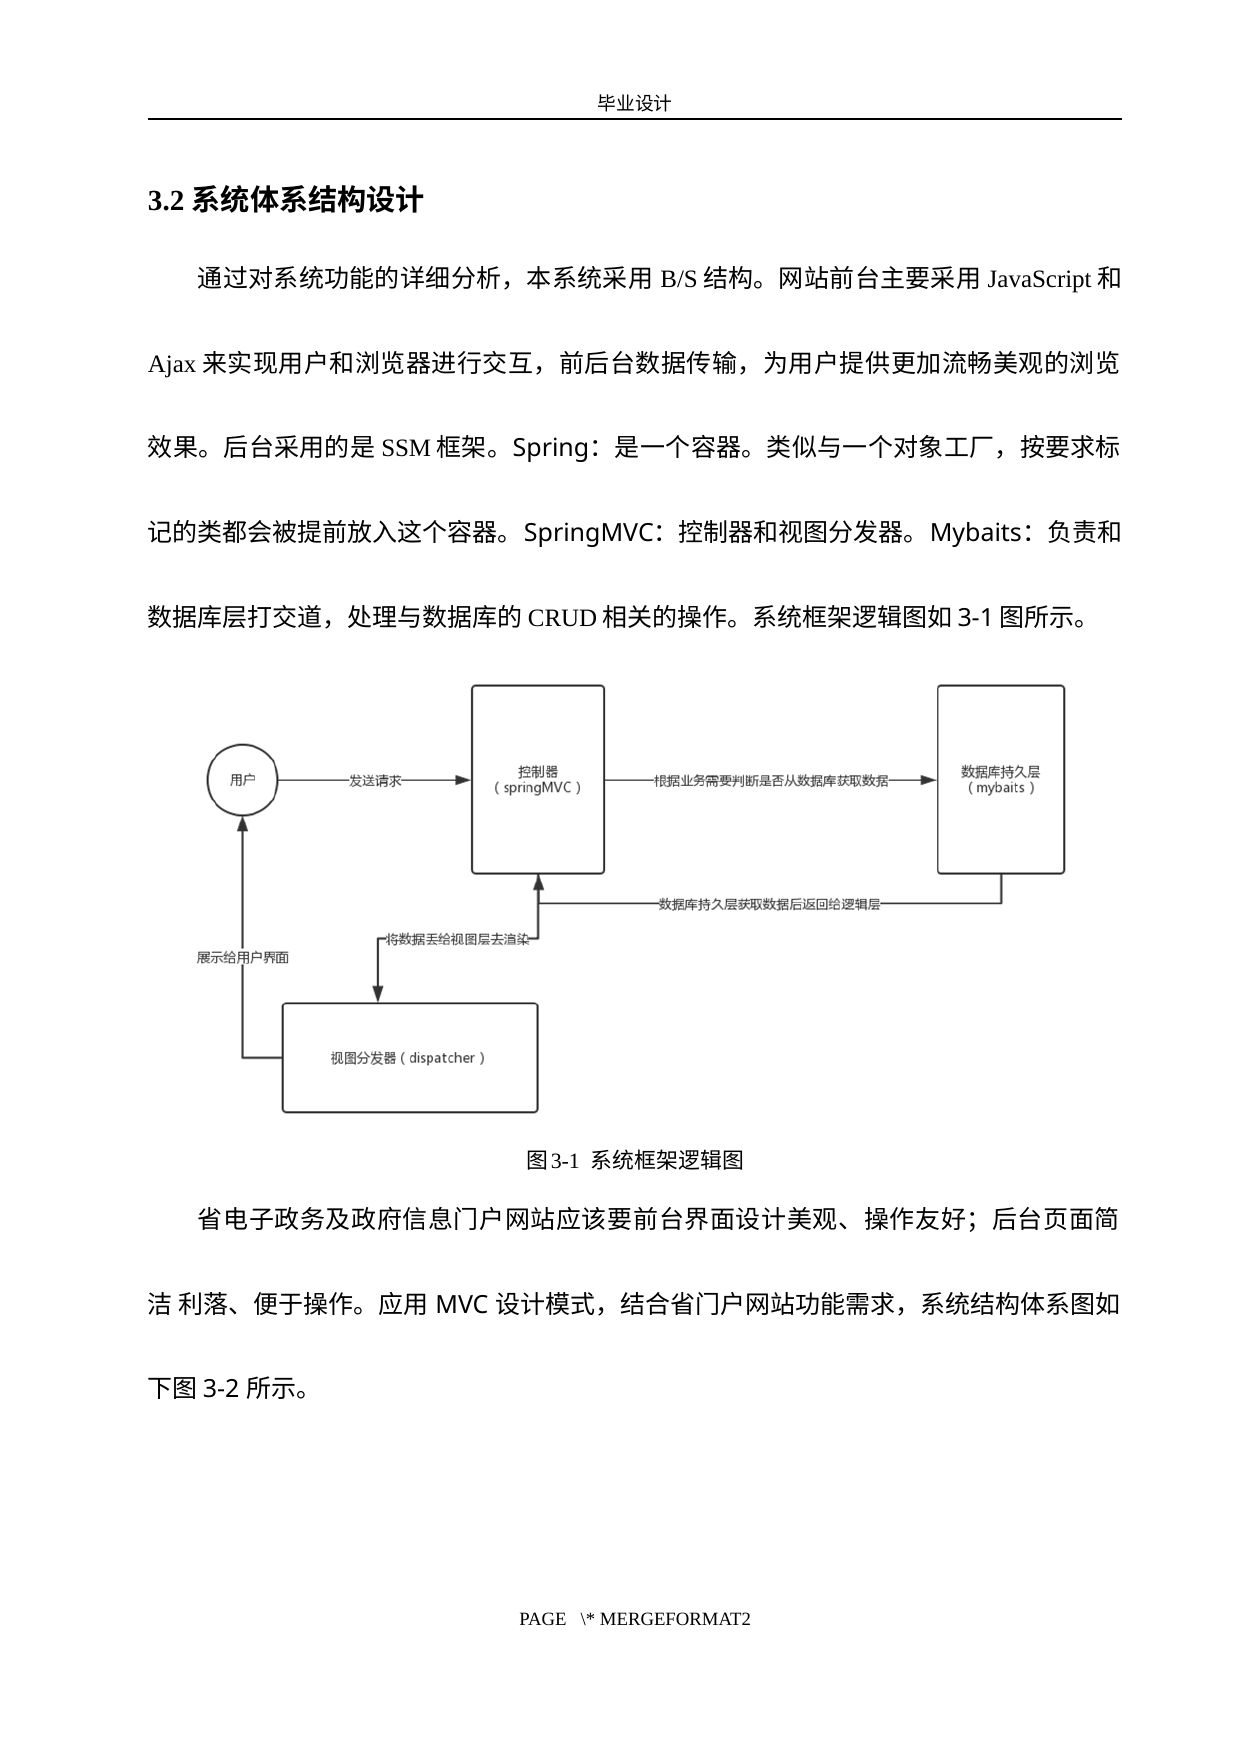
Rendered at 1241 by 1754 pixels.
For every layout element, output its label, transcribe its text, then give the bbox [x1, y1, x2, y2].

subtitle 3.2 系统体系结构设计 [148, 164, 1122, 232]
text 图 3-1 系统框架逻辑图 [148, 1141, 1122, 1175]
text 通过对系统功能的详细分析，本系统采用B/S结构。网站前台主要采用JavaScript和Ajax来实现用户和浏览器进行交互，前后台数据传输，为用户提供更加流畅美观的浏览效果。后台采用的是SSM框架。Spring：是一个容器。类似与一个对象工厂，按要求标记的类都会被提前放入这个容器。SpringMVC：控制器和视图分发器。Mybaits：负责和数据库层打交道，处理与数据库的CRUD相关的操作。系统框架逻辑图如3-1图所示。 [148, 242, 1122, 650]
text 省电子政务及政府信息门户网站应该要前台界面设计美观、操作友好；后台页面简洁 利落、便于操作。应用 MVC 设计模式，结合省门户网站功能需求，系统结构体系图如下图3-2 所示。 [148, 1183, 1122, 1421]
picture [196, 658, 1074, 1127]
